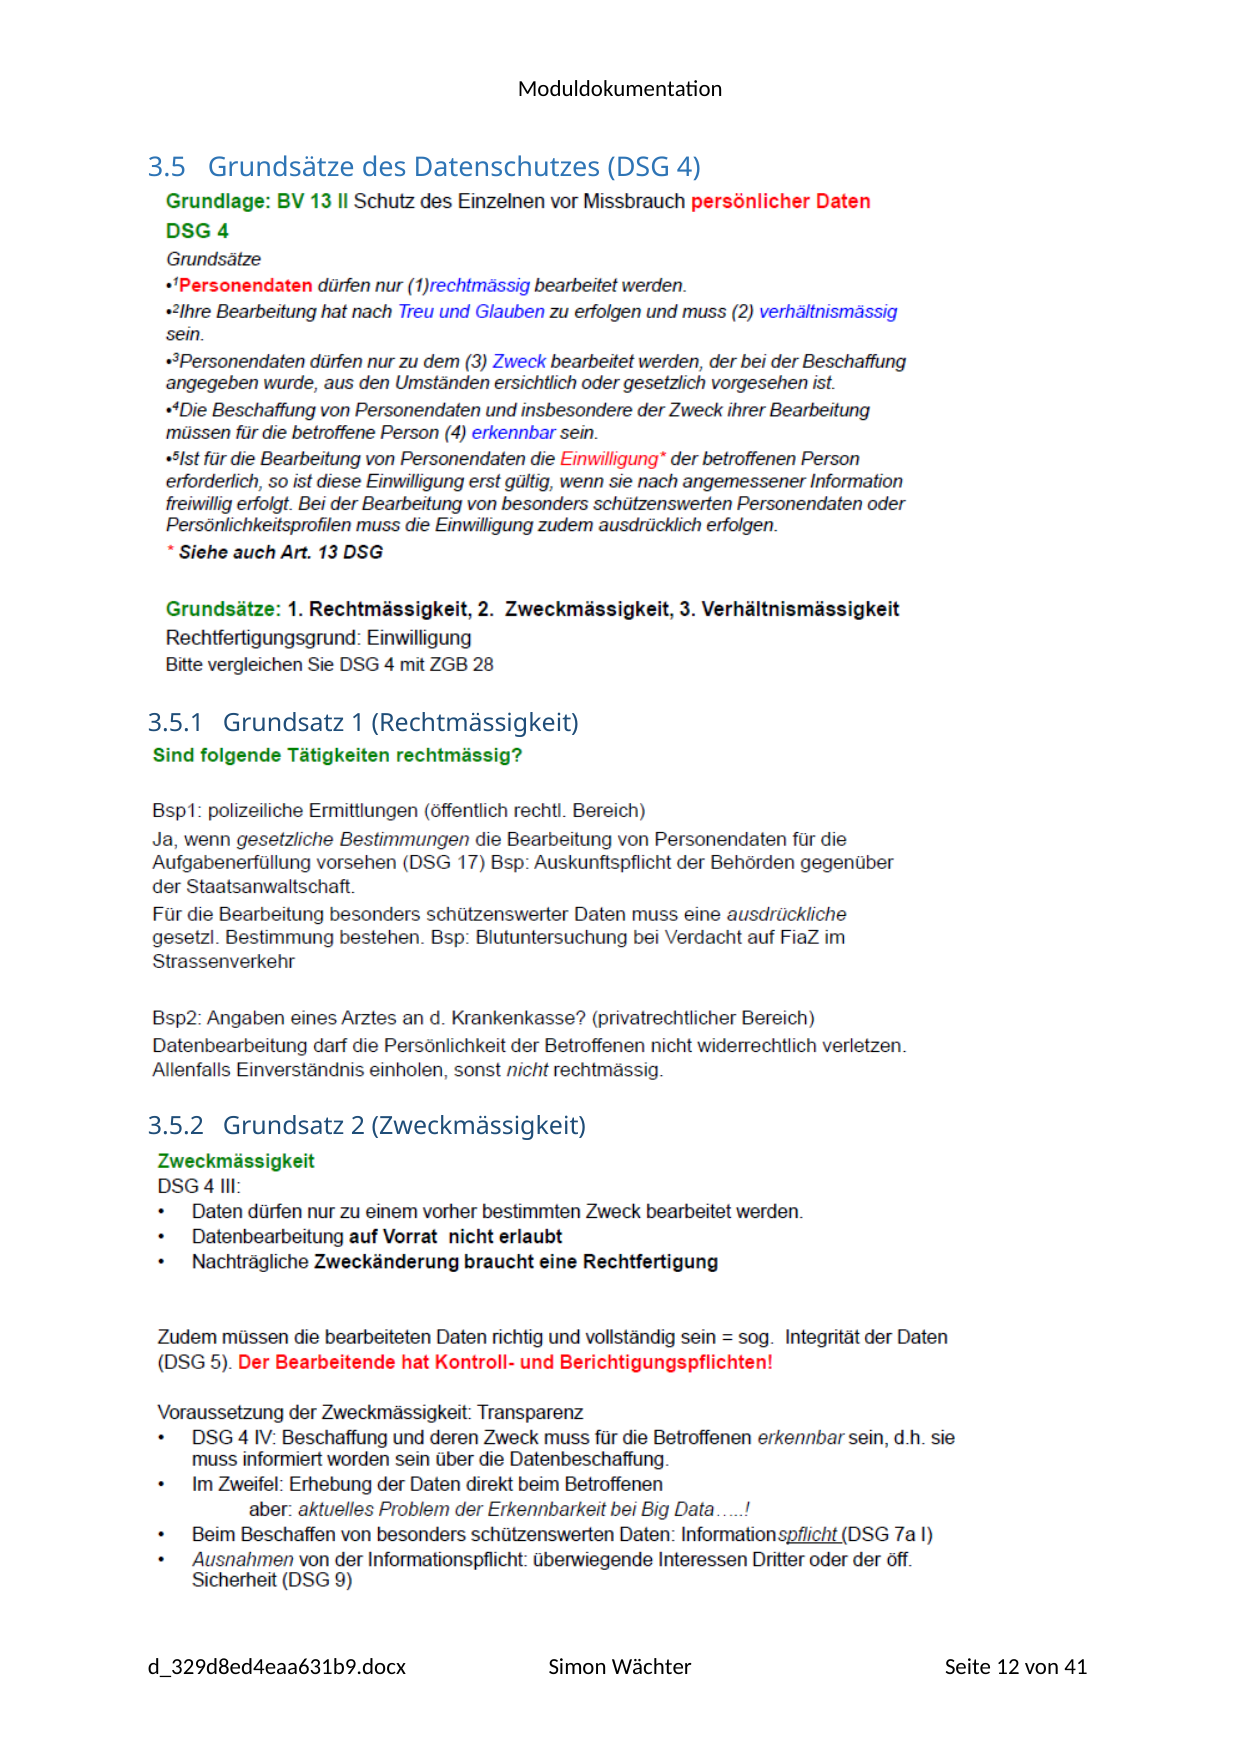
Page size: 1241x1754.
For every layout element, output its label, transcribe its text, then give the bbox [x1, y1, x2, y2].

subtitle Grundsatz 2 (Zweckmässigkeit) [148, 1108, 1093, 1142]
subtitle Grundsätze des Datenschutzes (DSG 4) [148, 148, 1093, 184]
picture [147, 187, 917, 686]
picture [147, 1144, 967, 1601]
subtitle Grundsatz 1 (Rechtmässigkeit) [148, 705, 1093, 739]
picture [147, 741, 910, 1089]
